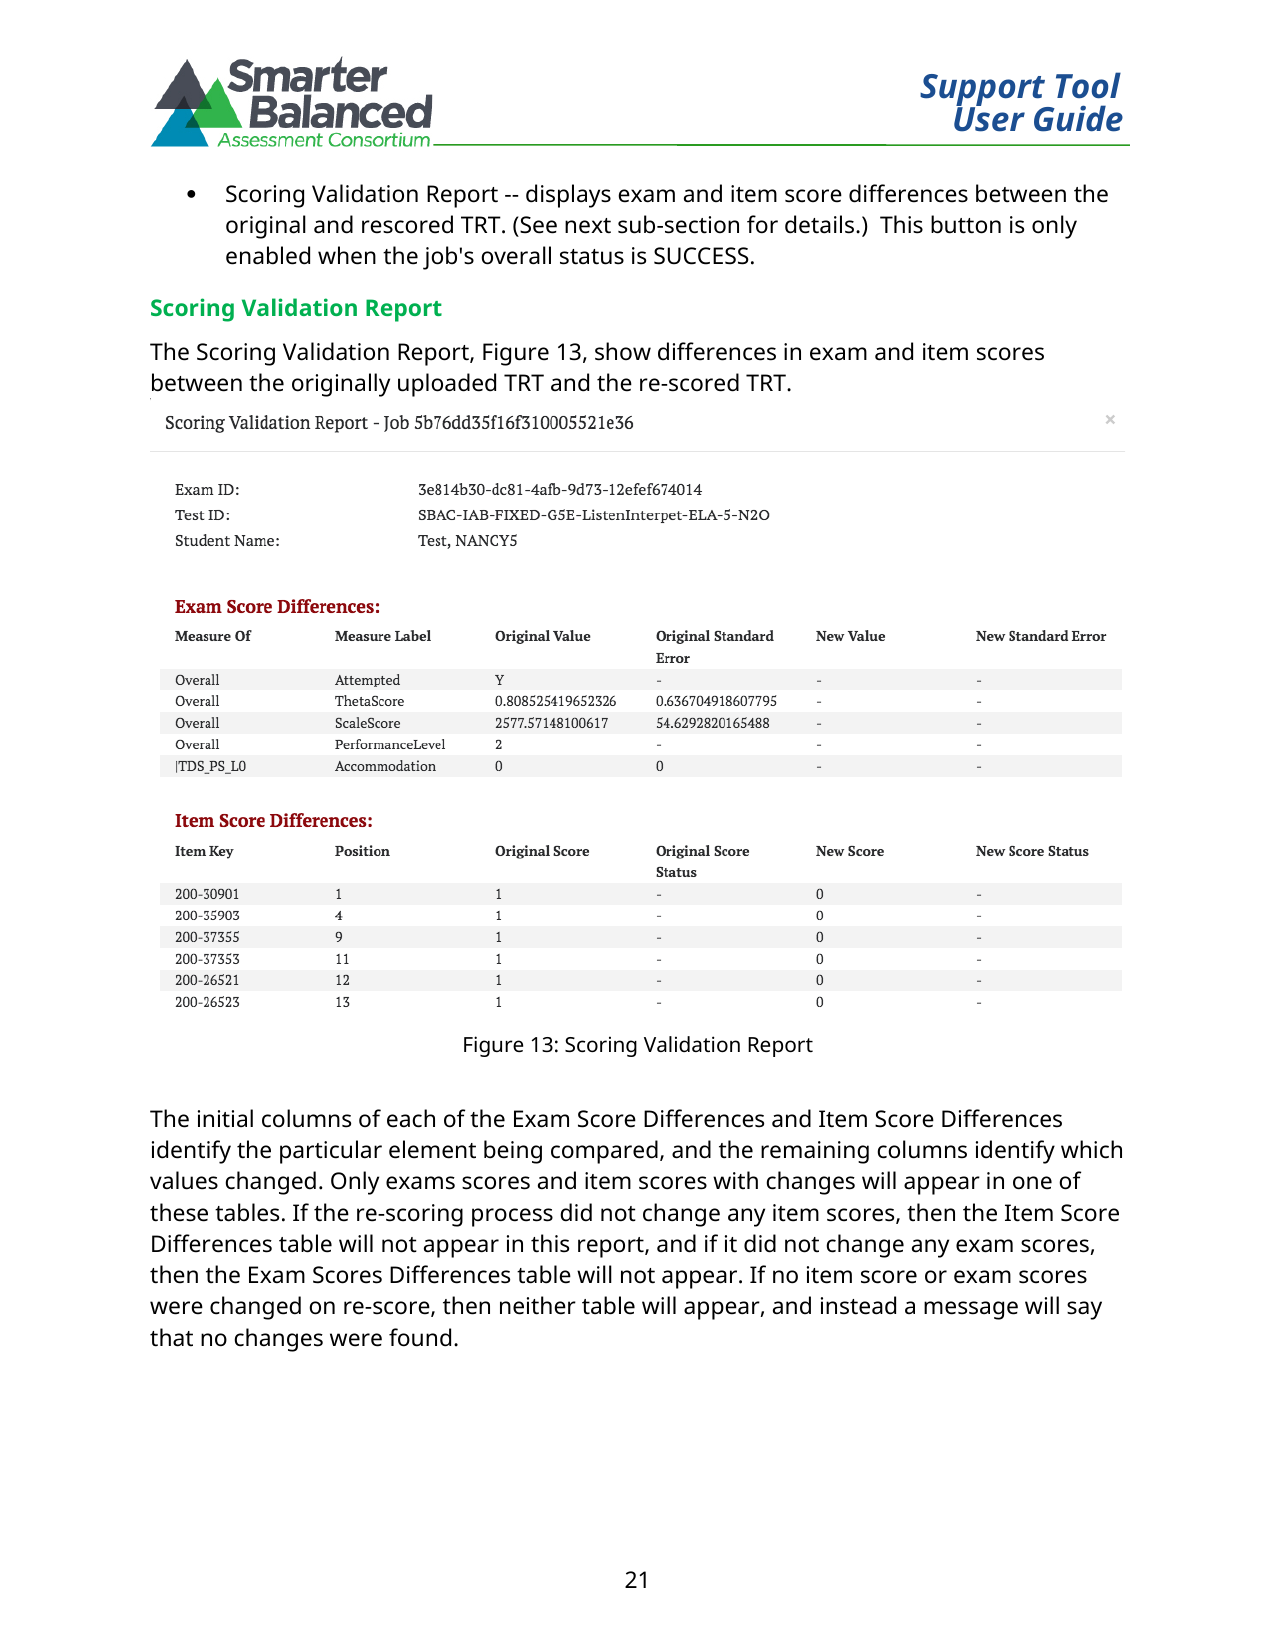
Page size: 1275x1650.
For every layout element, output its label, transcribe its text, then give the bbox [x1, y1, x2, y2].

list Scoring Validation Report -- displays exam and item score differences between the original and rescored TRT. (See next sub-section for details.) This button is only enabled when the job's overall status is SUCCESS. [187, 177, 1125, 271]
picture [150, 56, 433, 147]
text Figure 13: Scoring Validation Report [150, 1031, 1125, 1059]
picture [150, 398, 1125, 1031]
text The initial columns of each of the Exam Score Differences and Item Score Differences identify the particular element being compared, and the remaining columns identify which values changed. Only exams scores and item scores with changes will appear in one of these tables. If the re-scoring process did not change any item scores, then the Item Score Differences table will not appear in this report, and if it did not change any exam scores, then the Exam Scores Differences table will not appear. If no item score or exam scores were changed on re-score, then neither table will appear, and instead a message will say that no changes were found. [150, 1103, 1125, 1353]
subtitle Scoring Validation Report [150, 292, 1125, 323]
text The Scoring Validation Report, Figure 13, show differences in exam and item scores between the originally uploaded TRT and the re-scored TRT. [150, 336, 1125, 398]
